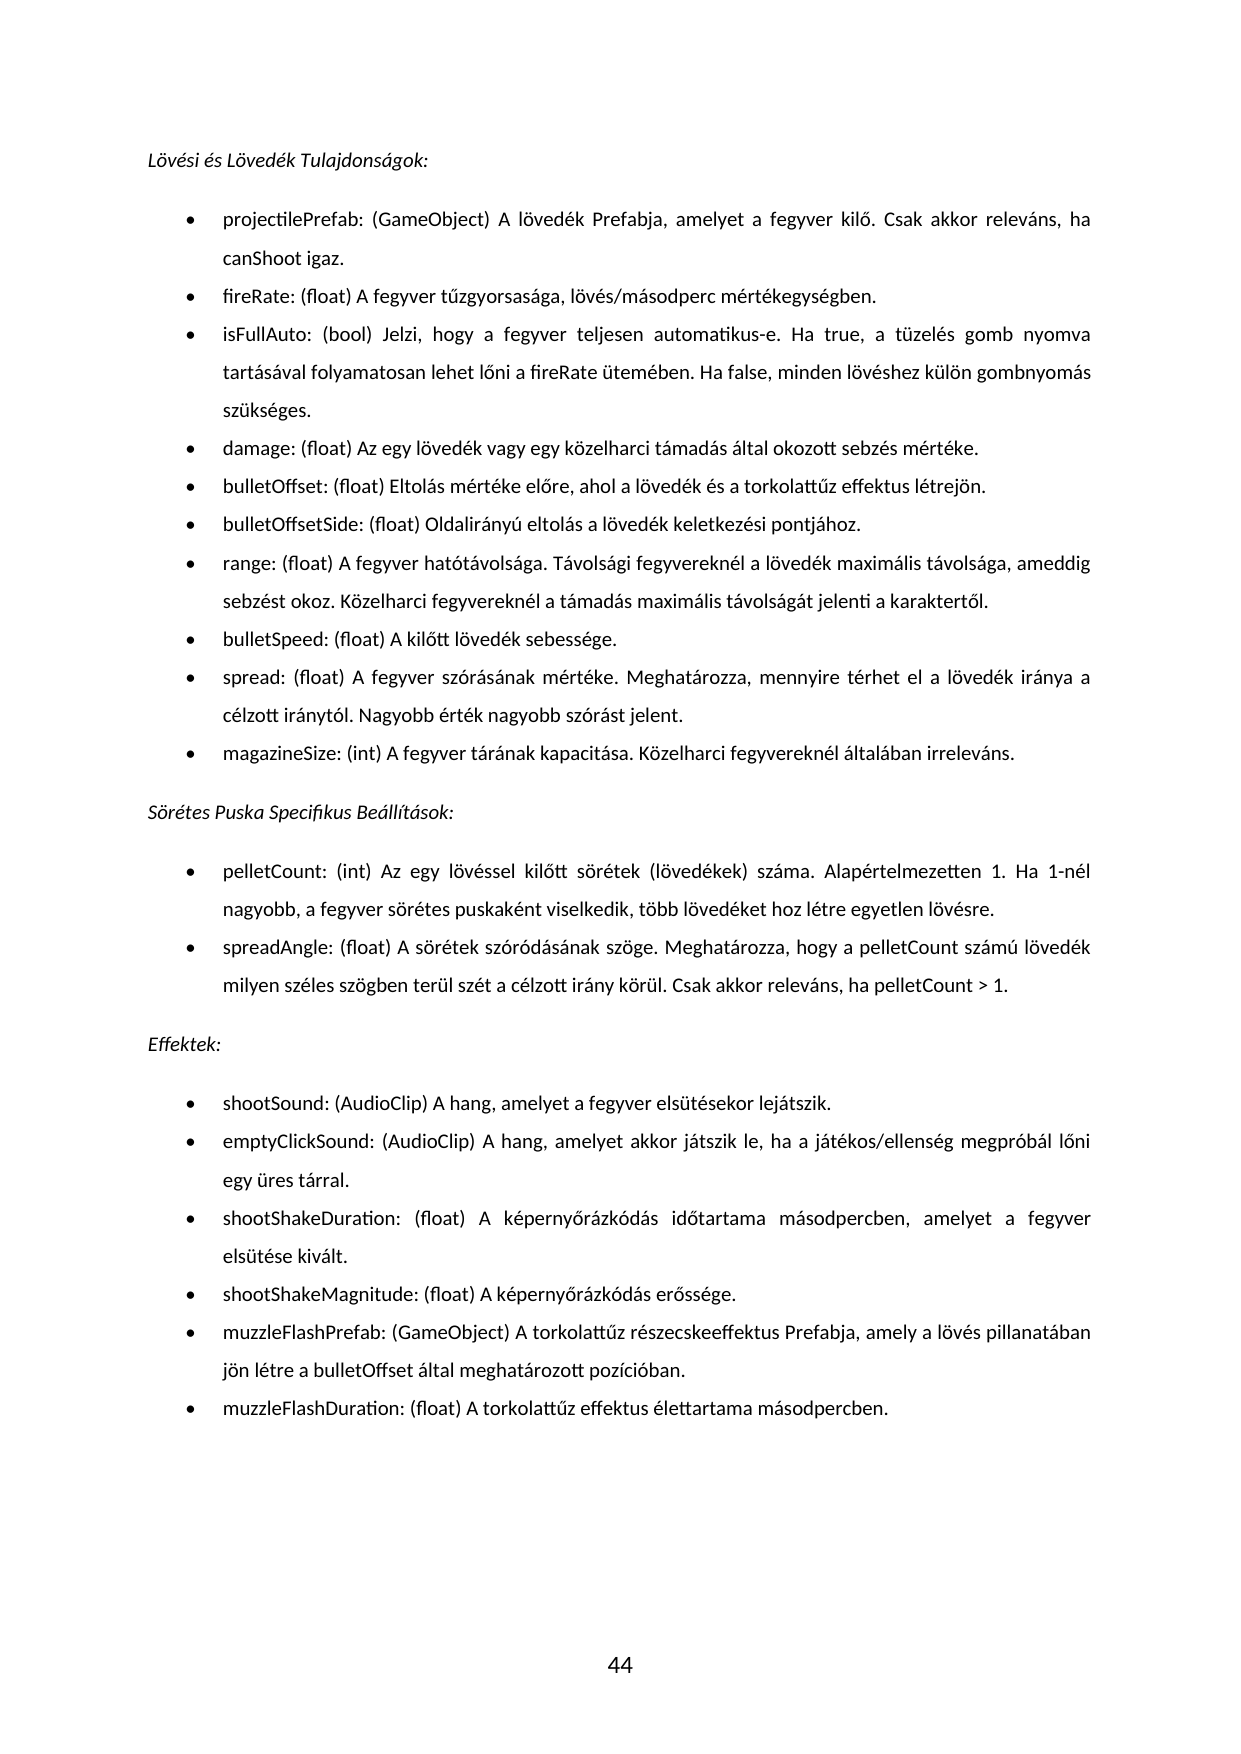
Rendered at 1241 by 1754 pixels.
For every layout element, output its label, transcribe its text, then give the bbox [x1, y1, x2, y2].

list damage: (float) Az egy lövedék vagy egy közelharci támadás által okozott sebzés mértéke. [185, 435, 1092, 461]
list shootShakeDuration: (float) A képernyőrázkódás időtartama másodpercben, amelyet a fegyver elsütése kivált. [185, 1205, 1092, 1268]
list bulletOffsetSide: (float) Oldalirányú eltolás a lövedék keletkezési pontjához. [185, 512, 1092, 537]
list spreadAngle: (float) A sörétek szóródásának szöge. Meghatározza, hogy a pelletCount számú lövedék milyen széles szögben terül szét a célzott irány körül. Csak akkor releváns, ha pelletCount > 1. [185, 934, 1092, 998]
text Sörétes Puska Specifikus Beállítások: [148, 799, 1092, 825]
list fireRate: (float) A fegyver tűzgyorsasága, lövés/másodperc mértékegységben. [185, 283, 1092, 308]
list pelletCount: (int) Az egy lövéssel kilőtt sörétek (lövedékek) száma. Alapértelmezetten 1. Ha 1-nél nagyobb, a fegyver sörétes puskaként viselkedik, több lövedéket hoz létre egyetlen lövésre. [185, 858, 1092, 922]
list bulletOffset: (float) Eltolás mértéke előre, ahol a lövedék és a torkolattűz effektus létrejön. [185, 473, 1092, 499]
list bulletSpeed: (float) A kilőtt lövedék sebessége. [185, 626, 1092, 651]
list emptyClickSound: (AudioClip) A hang, amelyet akkor játszik le, ha a játékos/ellenség megpróbál lőni egy üres tárral. [185, 1129, 1092, 1192]
text Effektek: [148, 1032, 1092, 1057]
list muzzleFlashDuration: (float) A torkolattűz effektus élettartama másodpercben. [185, 1396, 1092, 1421]
list range: (float) A fegyver hatótávolsága. Távolsági fegyvereknél a lövedék maximális távolsága, ameddig sebzést okoz. Közelharci fegyvereknél a támadás maximális távolságát jelenti a karaktertől. [185, 550, 1092, 613]
list muzzleFlashPrefab: (GameObject) A torkolattűz részecskeeffektus Prefabja, amely a lövés pillanatában jön létre a bulletOffset által meghatározott pozícióban. [185, 1319, 1092, 1383]
list projectilePrefab: (GameObject) A lövedék Prefabja, amelyet a fegyver kilő. Csak akkor releváns, ha canShoot igaz. [185, 207, 1092, 270]
list magazineSize: (int) A fegyver tárának kapacitása. Közelharci fegyvereknél általában irreleváns. [185, 740, 1092, 766]
list shootSound: (AudioClip) A hang, amelyet a fegyver elsütésekor lejátszik. [185, 1091, 1092, 1116]
text Lövési és Lövedék Tulajdonságok: [148, 148, 1092, 173]
list isFullAuto: (bool) Jelzi, hogy a fegyver teljesen automatikus-e. Ha true, a tüzelés gomb nyomva tartásával folyamatosan lehet lőni a fireRate ütemében. Ha false, minden lövéshez külön gombnyomás szükséges. [185, 321, 1092, 423]
list shootShakeMagnitude: (float) A képernyőrázkódás erőssége. [185, 1281, 1092, 1307]
list spread: (float) A fegyver szórásának mértéke. Meghatározza, mennyire térhet el a lövedék iránya a célzott iránytól. Nagyobb érték nagyobb szórást jelent. [185, 664, 1092, 728]
